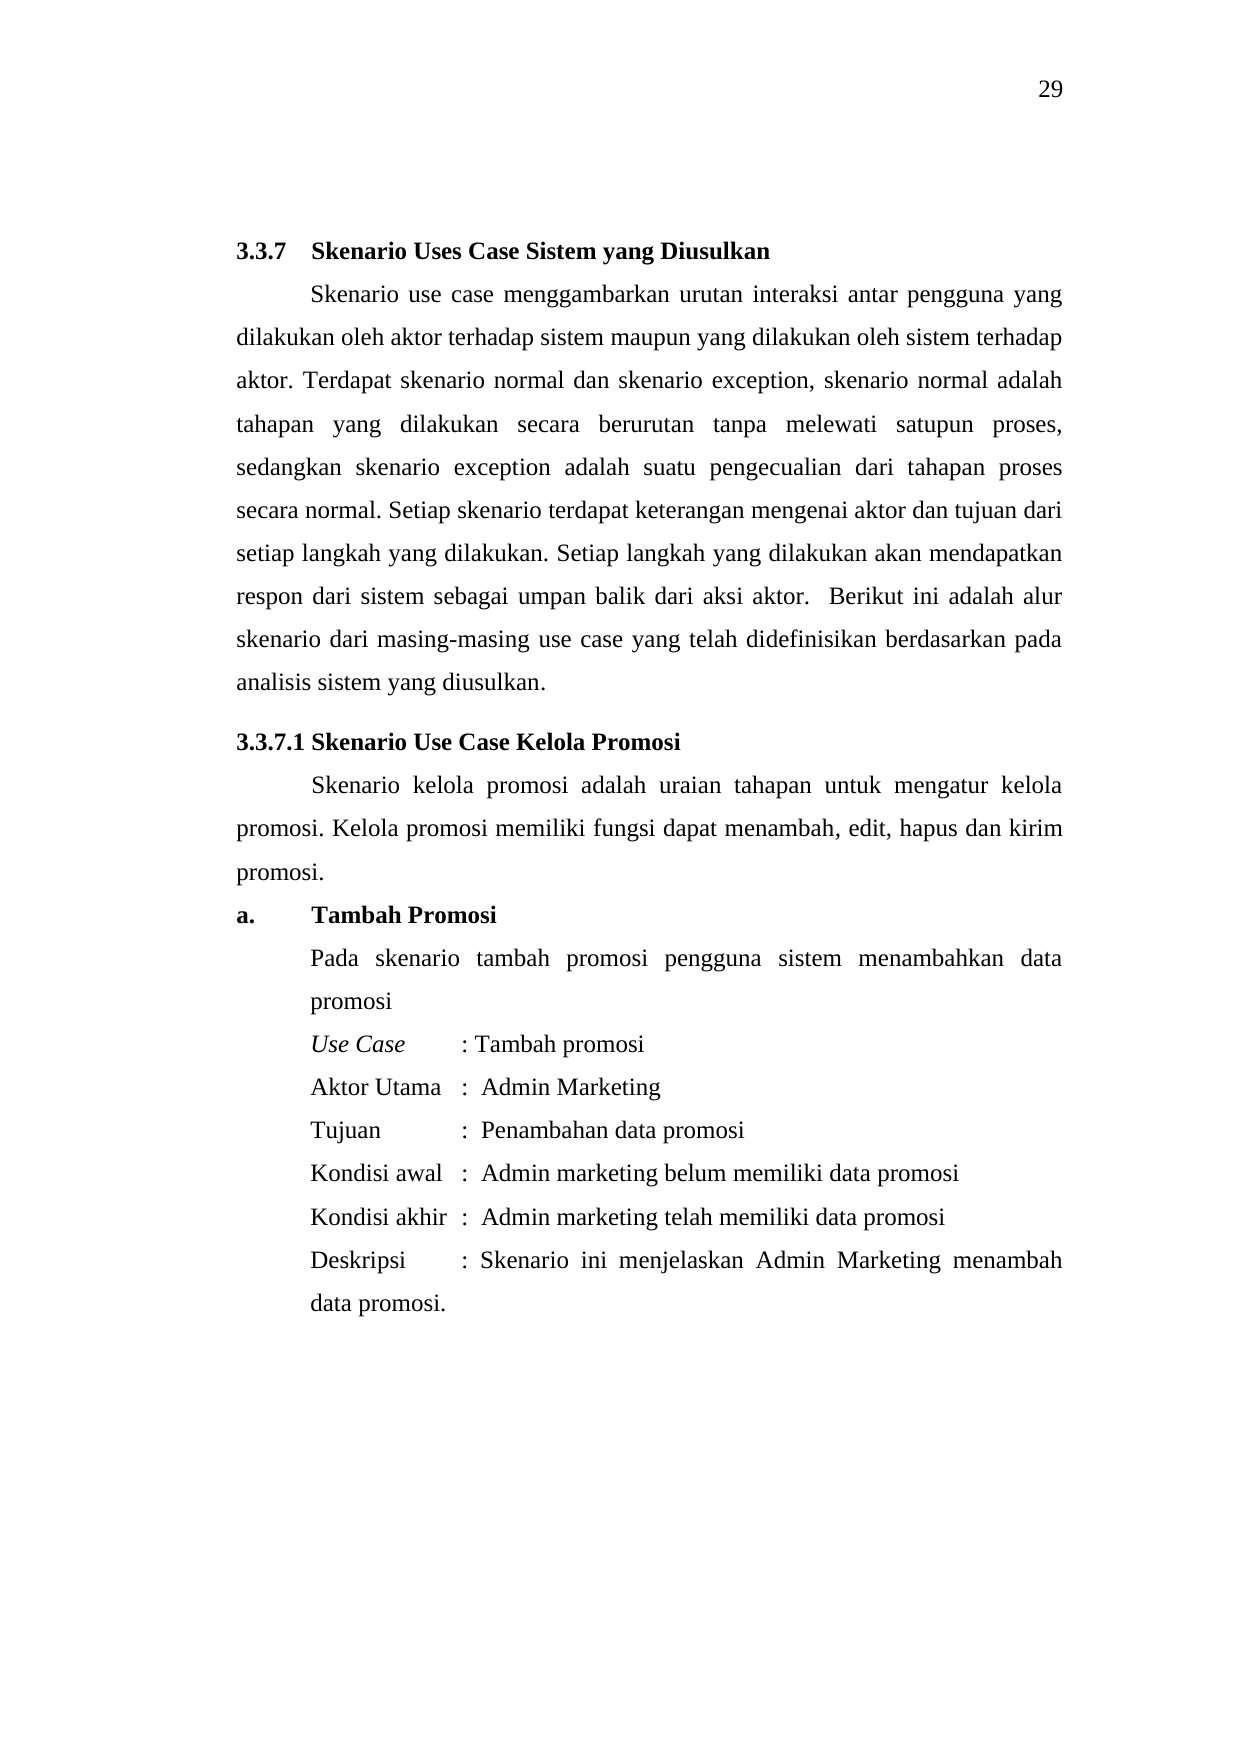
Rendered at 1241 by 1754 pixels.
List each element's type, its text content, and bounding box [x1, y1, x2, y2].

list Tambah Promosi [236, 900, 1063, 928]
list Tujuan : Penambahan data promosi [281, 1115, 1063, 1144]
list Kondisi akhir : Admin marketing telah memiliki data promosi [281, 1202, 1063, 1230]
text Skenario kelola promosi adalah uraian tahapan untuk mengatur kelola promosi. Kelola promosi memiliki fungsi dapat menambah, edit, hapus dan kirim promosi. [236, 770, 1063, 885]
text Skenario use case menggambarkan urutan interaksi antar pengguna yang dilakukan oleh aktor terhadap sistem maupun yang dilakukan oleh sistem terhadap aktor. Terdapat skenario normal dan skenario exception, skenario normal adalah tahapan yang dilakukan secara berurutan tanpa melewati satupun proses, sedangkan skenario exception adalah suatu pengecualian dari tahapan proses secara normal. Setiap skenario terdapat keterangan mengenai aktor dan tujuan dari setiap langkah yang dilakukan. Setiap langkah yang dilakukan akan mendapatkan respon dari sistem sebagai umpan balik dari aksi aktor. Berikut ini adalah alur skenario dari masing-masing use case yang telah didefinisikan berdasarkan pada analisis sistem yang diusulkan. [236, 279, 1063, 696]
subtitle Skenario Uses Case Sistem yang Diusulkan [236, 236, 1063, 265]
list Deskripsi : Skenario ini menjelaskan Admin Marketing menambah data promosi. [310, 1245, 1063, 1317]
list Use Case : Tambah promosi [281, 1029, 1063, 1058]
list Pada skenario tambah promosi pengguna sistem menambahkan data promosi [310, 943, 1063, 1015]
list Aktor Utama : Admin Marketing [281, 1072, 1063, 1101]
subtitle Skenario Use Case Kelola Promosi [236, 727, 1063, 756]
list Kondisi awal : Admin marketing belum memiliki data promosi [281, 1158, 1063, 1187]
